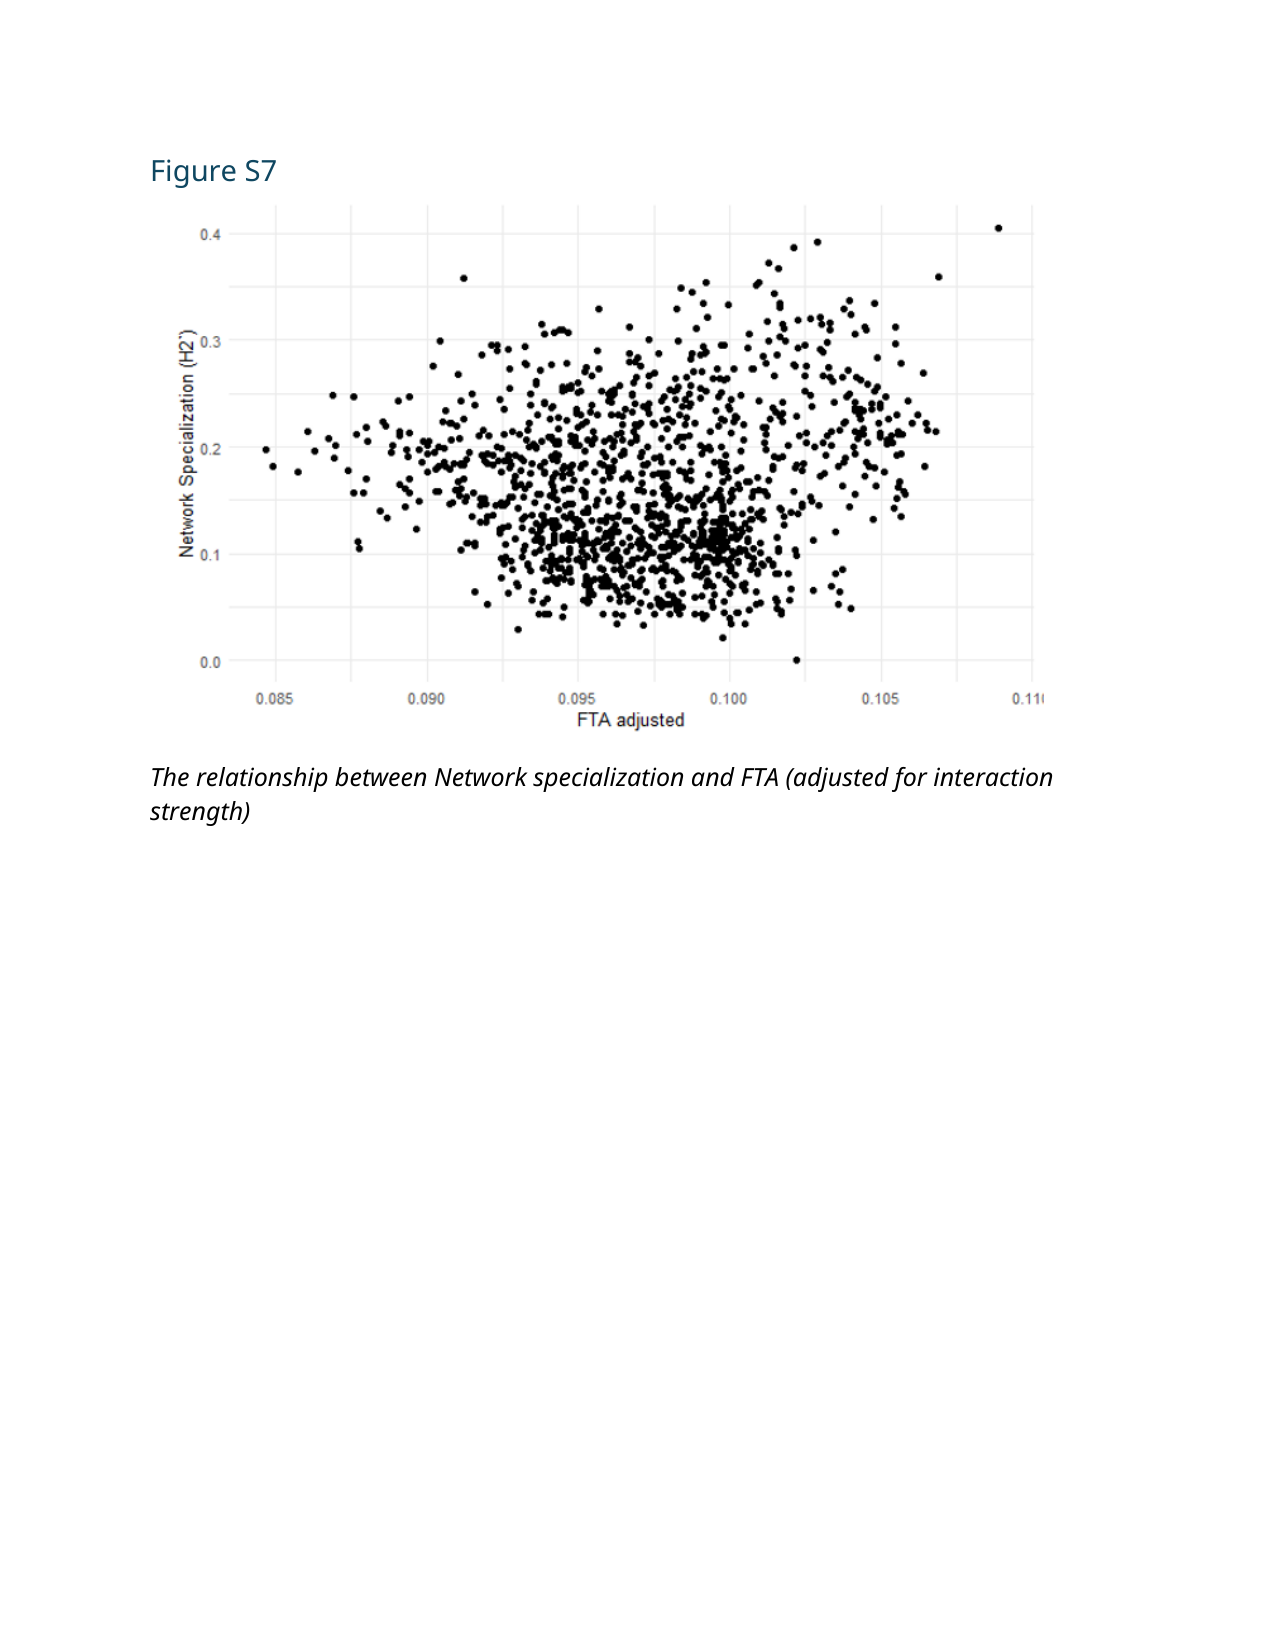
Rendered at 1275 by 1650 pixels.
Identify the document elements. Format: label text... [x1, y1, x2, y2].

picture [168, 198, 1044, 739]
text The relationship between Network specialization and FTA (adjusted for interaction strength) [150, 759, 1125, 827]
subtitle Figure S7 [150, 150, 1125, 190]
